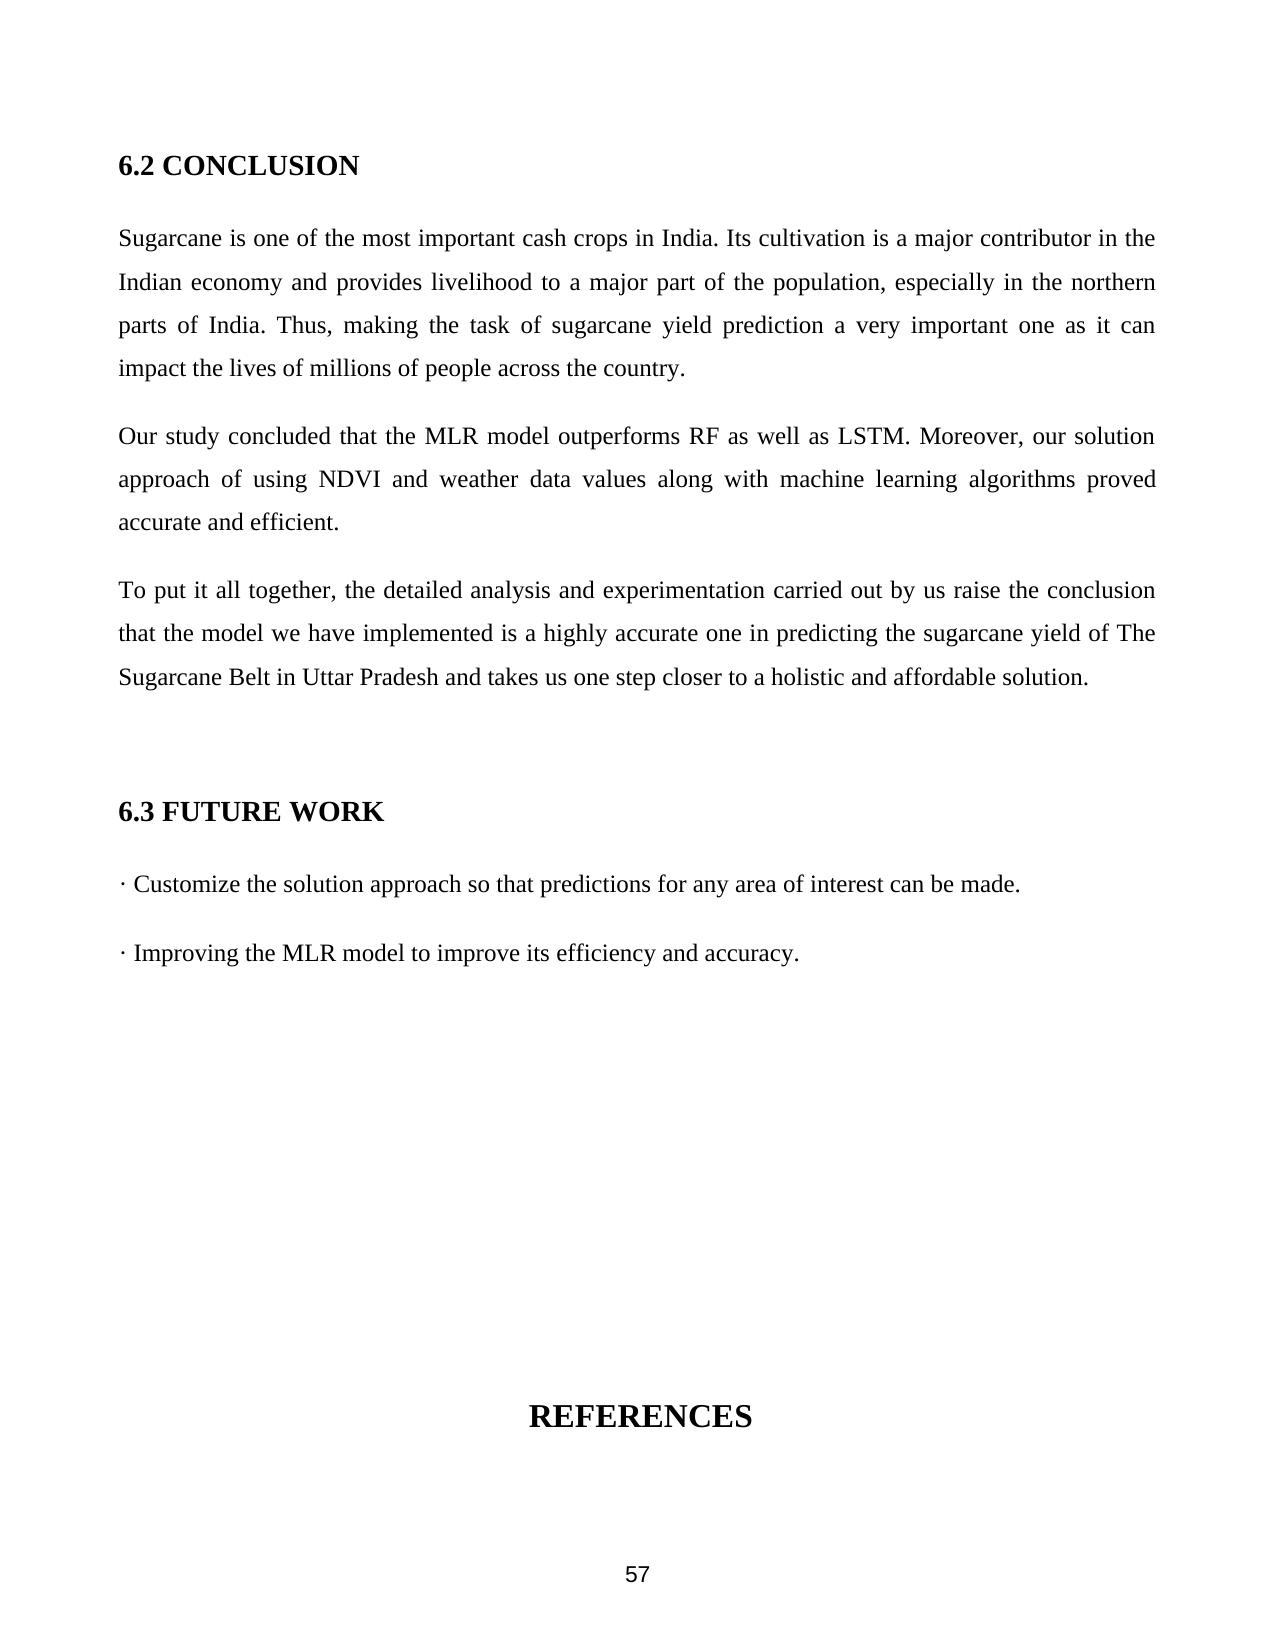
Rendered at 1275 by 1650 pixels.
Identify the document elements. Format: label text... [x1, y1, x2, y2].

text To put it all together, the detailed analysis and experimentation carried out by us raise the conclusion that the model we have implemented is a highly accurate one in predicting the sugarcane yield of The Sugarcane Belt in Uttar Pradesh and takes us one step closer to a holistic and affordable solution. [118, 575, 1157, 690]
text 6.2 CONCLUSION [118, 148, 1157, 182]
text Our study concluded that the MLR model outperforms RF as well as LSTM. Moreover, our solution approach of using NDVI and weather data values along with machine learning algorithms proved accurate and efficient. [118, 421, 1157, 536]
text · Customize the solution approach so that predictions for any area of interest can be made. [119, 869, 1157, 898]
text 6.3 FUTURE WORK [118, 794, 1157, 828]
text REFERENCES [118, 1396, 1157, 1435]
text Sugarcane is one of the most important cash crops in India. Its cultivation is a major contributor in the Indian economy and provides livelihood to a major part of the population, especially in the northern parts of India. Thus, making the task of sugarcane yield prediction a very important one as it can impact the lives of millions of people across the country. [118, 223, 1157, 382]
text · Improving the MLR model to improve its efficiency and accuracy. [119, 938, 1157, 966]
